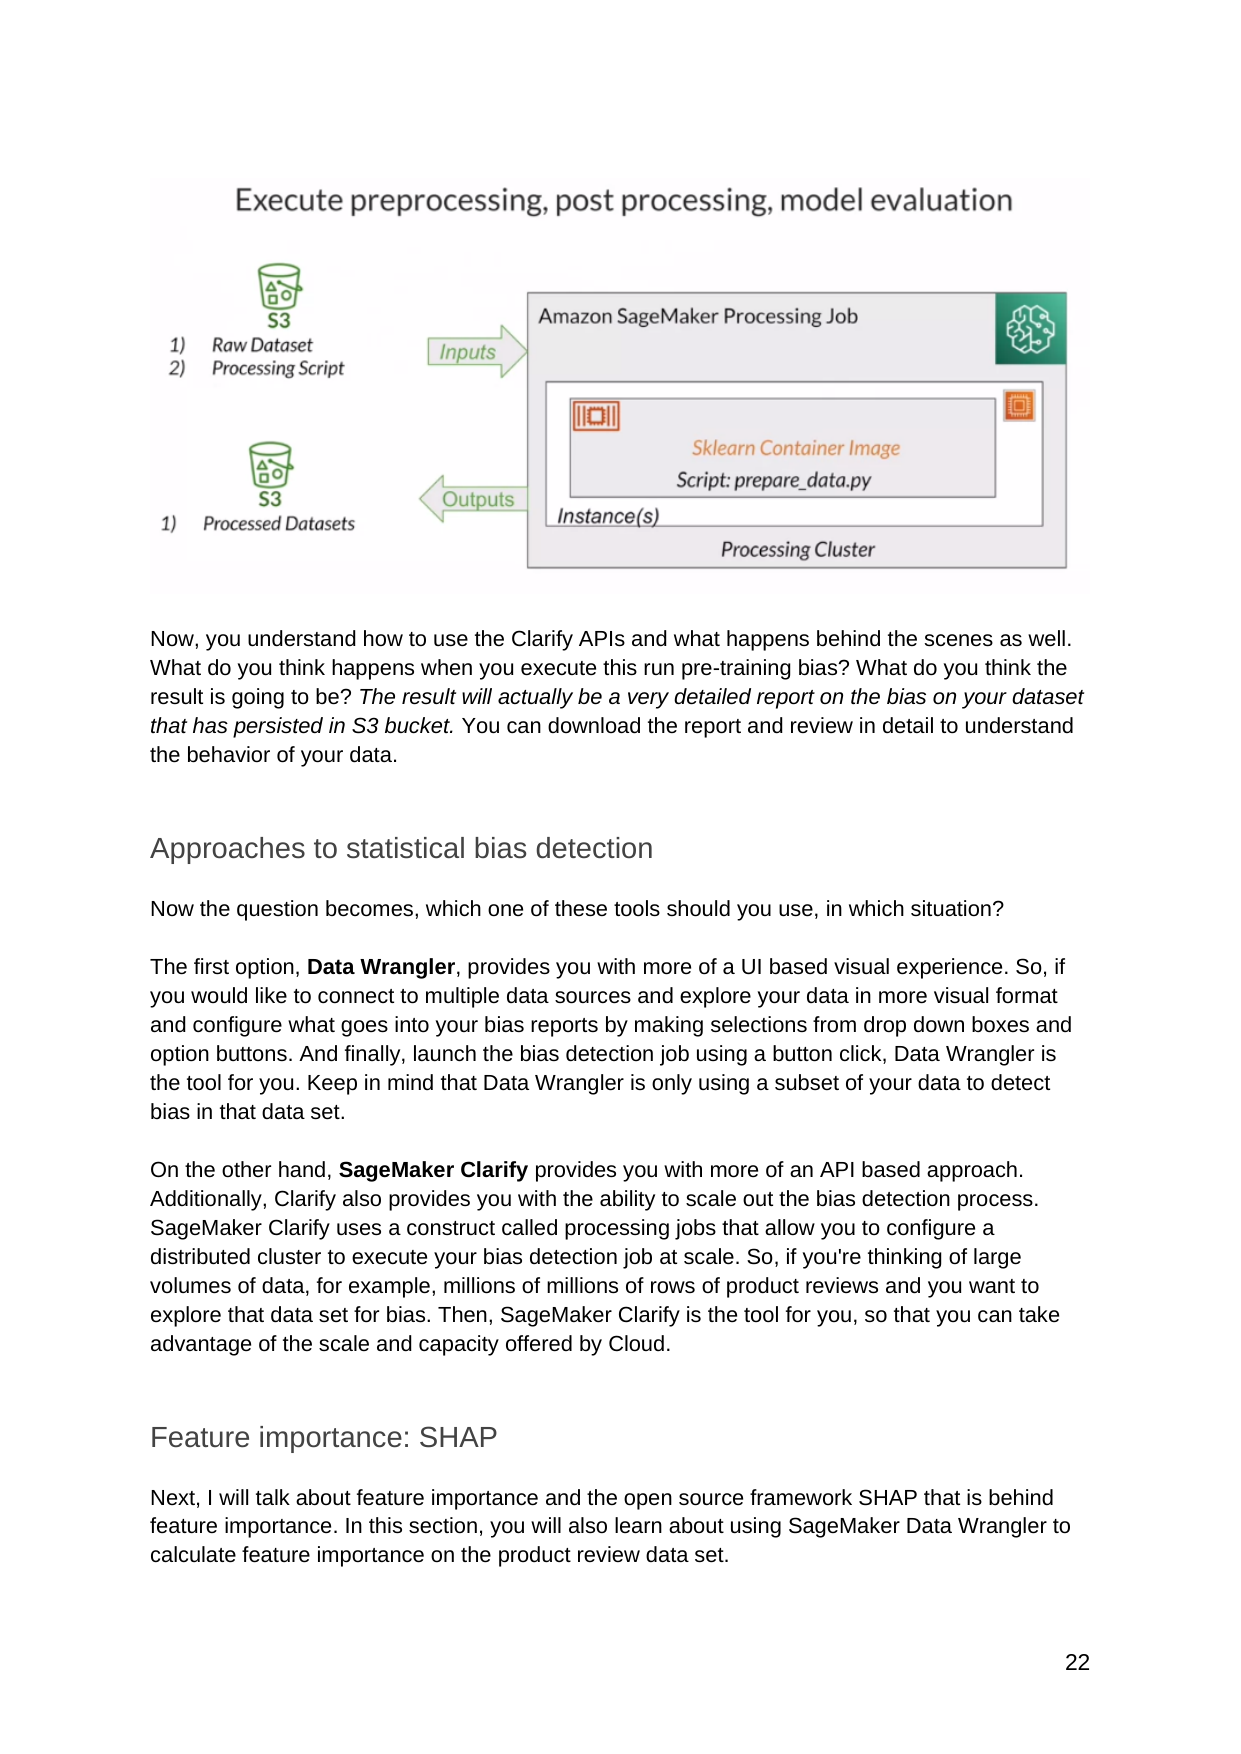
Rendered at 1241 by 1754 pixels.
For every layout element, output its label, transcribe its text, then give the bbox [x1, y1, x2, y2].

text Next, I will talk about feature importance and the open source framework SHAP that is behind feature importance. In this section, you will also learn about using SageMaker Data Wrangler to calculate feature importance on the product review data set. [150, 1484, 1090, 1568]
picture [150, 178, 1091, 594]
subtitle Feature importance: SHAP [150, 1420, 1090, 1453]
text On the other hand, SageMaker Clarify provides you with more of an API based approach. Additionally, Clarify also provides you with the ability to scale out the bias detection process. SageMaker Clarify uses a construct called processing jobs that allow you to configure a distributed cluster to execute your bias detection job at scale. So, if you're thinking of large volumes of data, for example, millions of millions of rows of product reviews and you want to explore that data set for bias. Then, SageMaker Clarify is the tool for you, so that you can take advantage of the scale and capacity offered by Cloud. [150, 1157, 1090, 1356]
text The first option, Data Wrangler, provides you with more of a UI based visual experience. So, if you would like to connect to multiple data sources and explore your data in more visual format and configure what goes into your bias reports by making selections from drop down boxes and option buttons. And finally, launch the bias detection job using a button click, Data Wrangler is the tool for you. Keep in mind that Data Wrangler is only using a subset of your data to detect bias in that data set. [150, 954, 1090, 1124]
text Now the question becomes, which one of these tools should you use, in which situation? [150, 896, 1090, 921]
text Now, you understand how to use the Clarify APIs and what happens behind the scenes as well. What do you think happens when you execute this run pre-training bias? What do you think the result is going to be? The result will actually be a very detailed report on the bias on your dataset that has persisted in S3 bucket. You can download the report and review in detail to understand the behavior of your data. [150, 626, 1090, 767]
subtitle Approaches to statistical bias detection [150, 831, 1090, 865]
